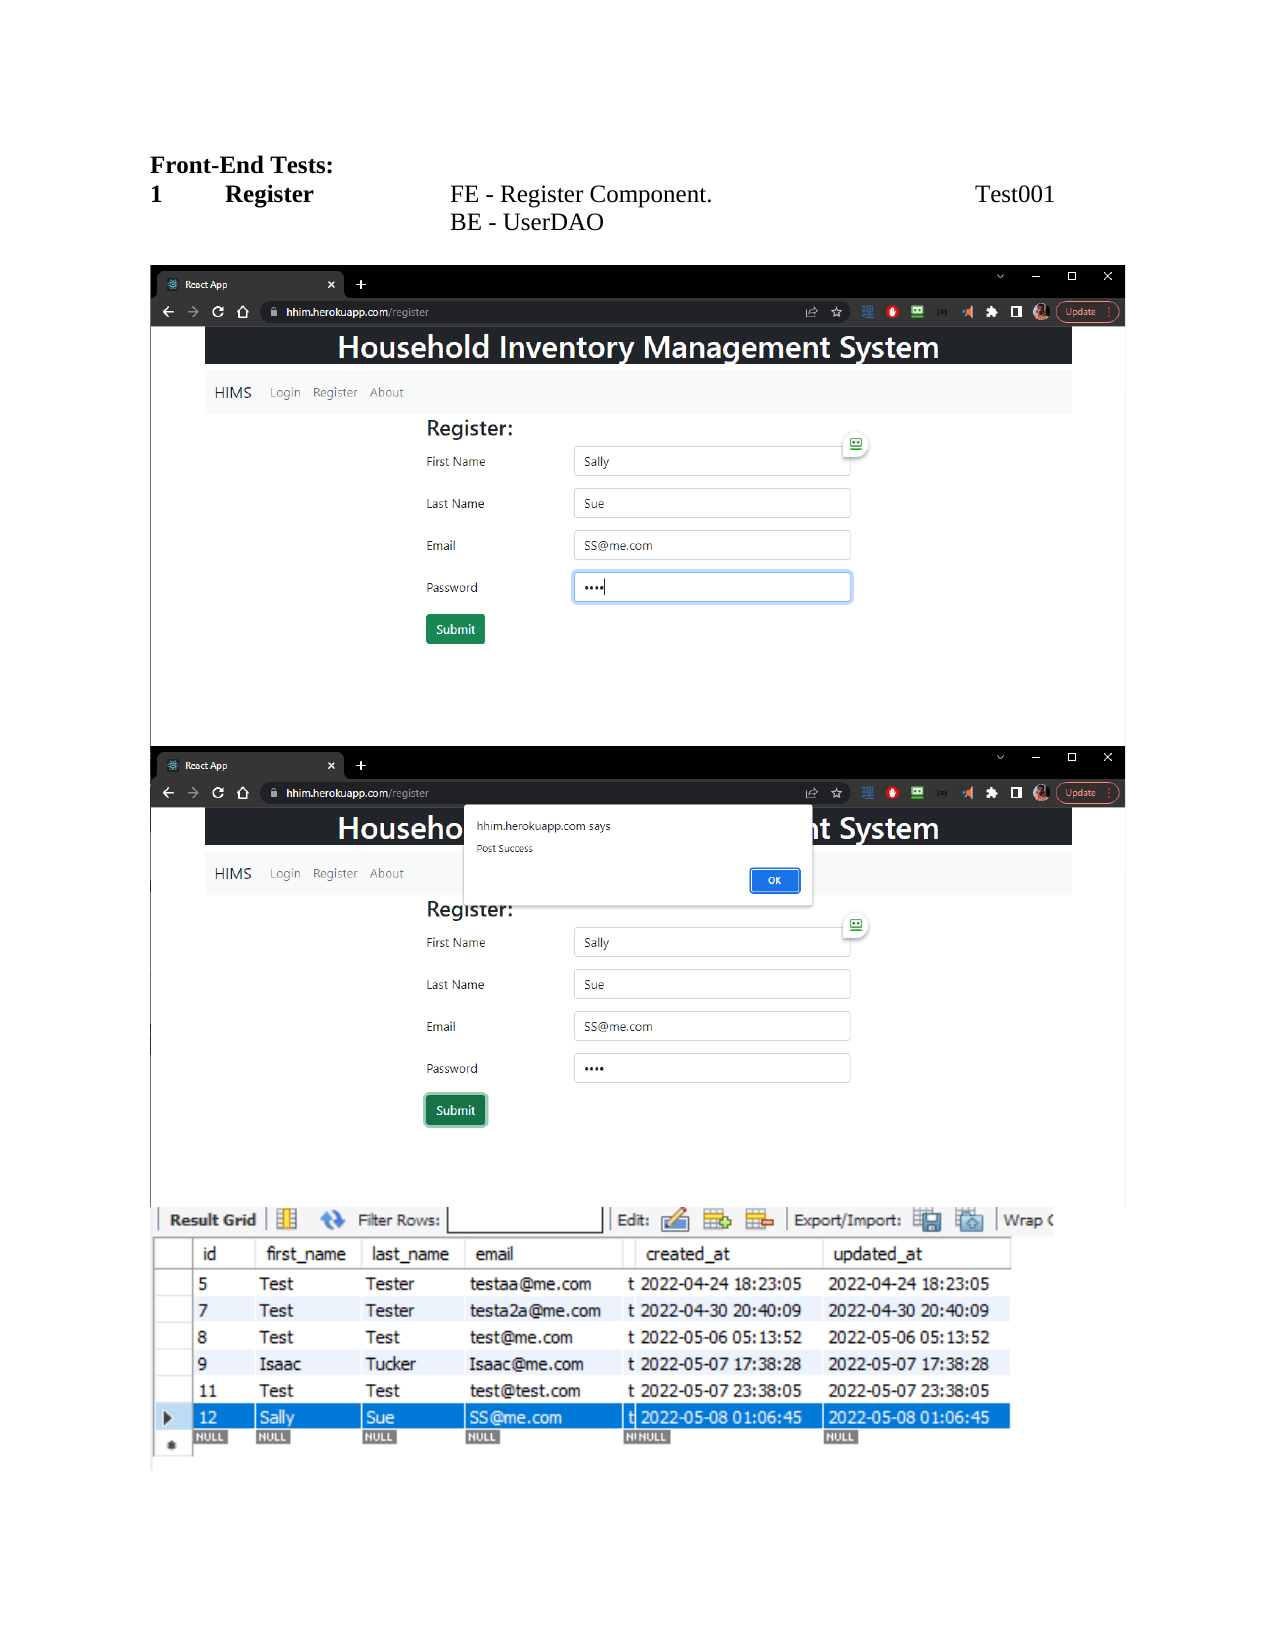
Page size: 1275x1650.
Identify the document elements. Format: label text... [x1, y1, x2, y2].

subtitle Front-End Tests: [150, 150, 1125, 179]
text 1 Register FE - Register Component. Test001 [150, 179, 1125, 207]
picture [150, 265, 1125, 1471]
text BE - UserDAO [150, 207, 1125, 236]
